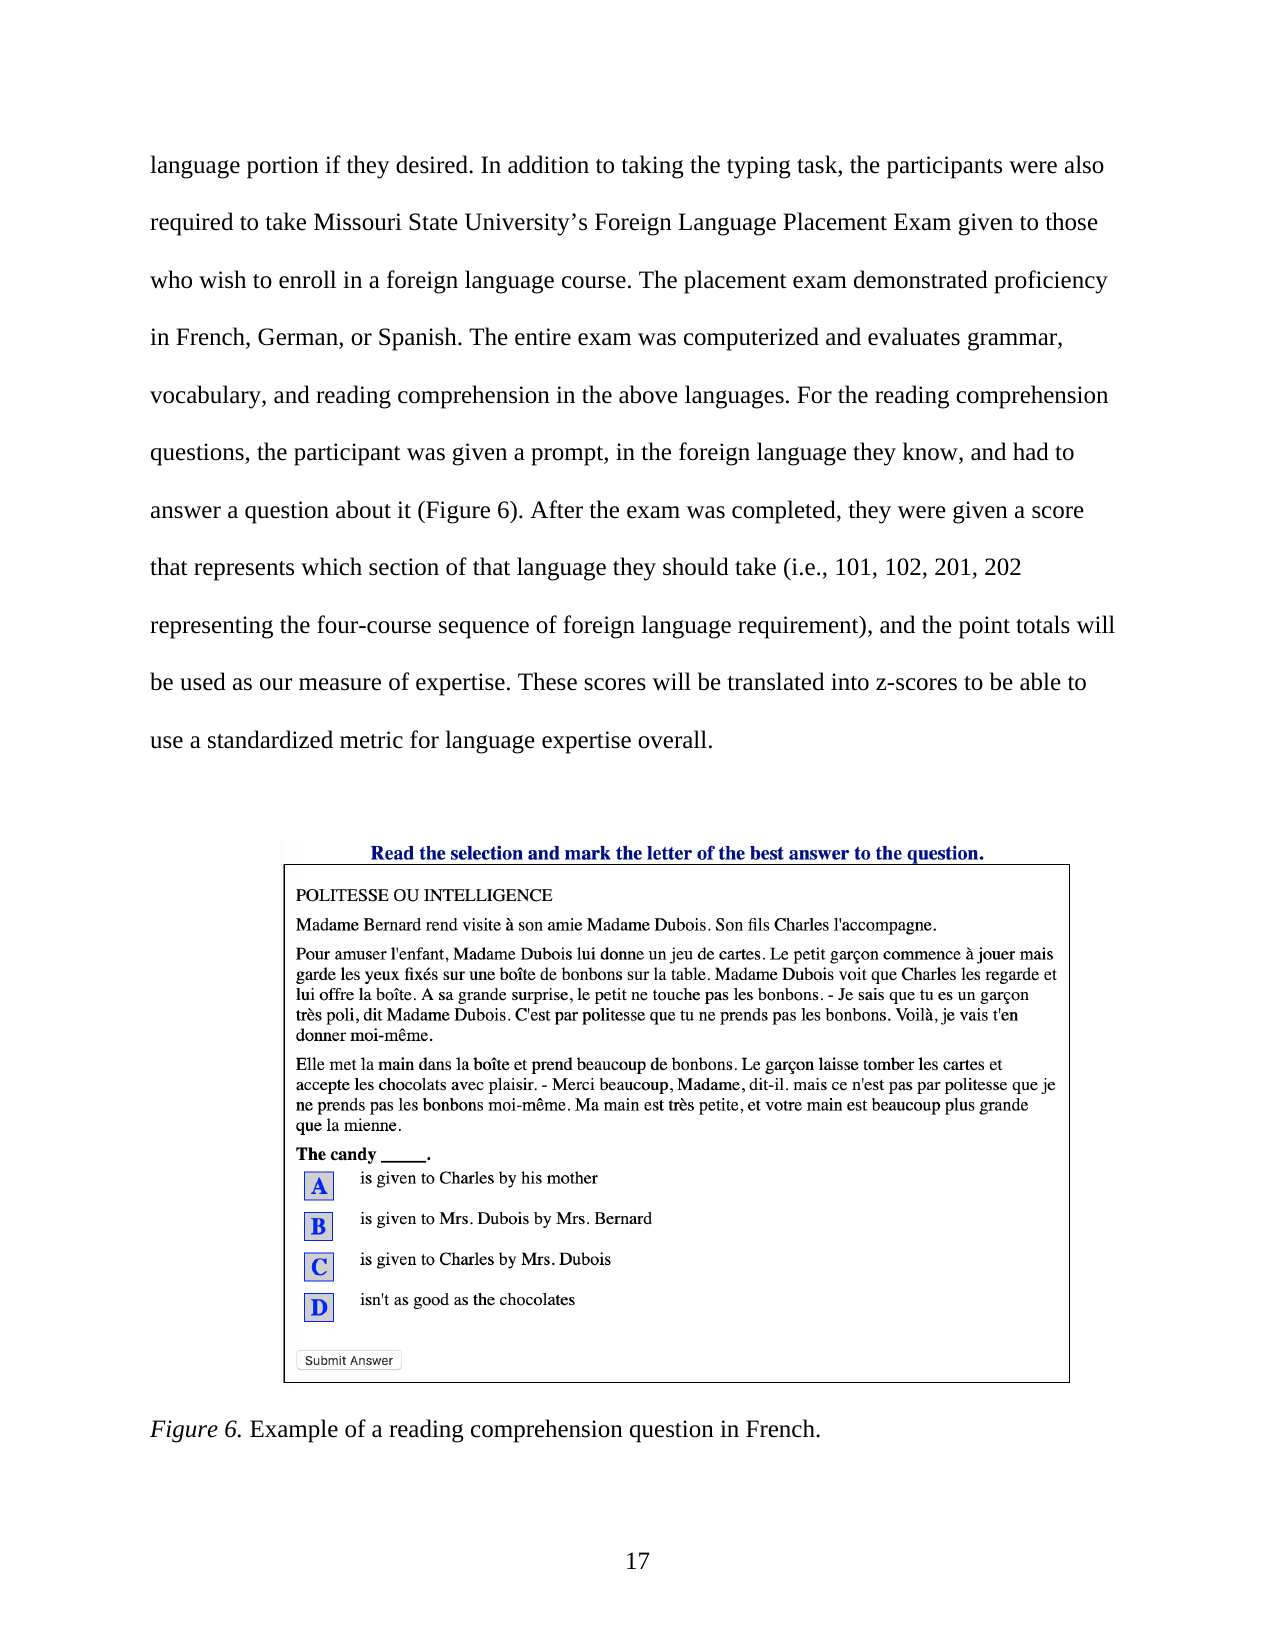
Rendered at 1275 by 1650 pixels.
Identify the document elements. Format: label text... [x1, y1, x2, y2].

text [150, 150, 1125, 754]
text Figure 6. Example of a reading comprehension question in French. [150, 1414, 1125, 1443]
picture [280, 840, 1070, 1386]
